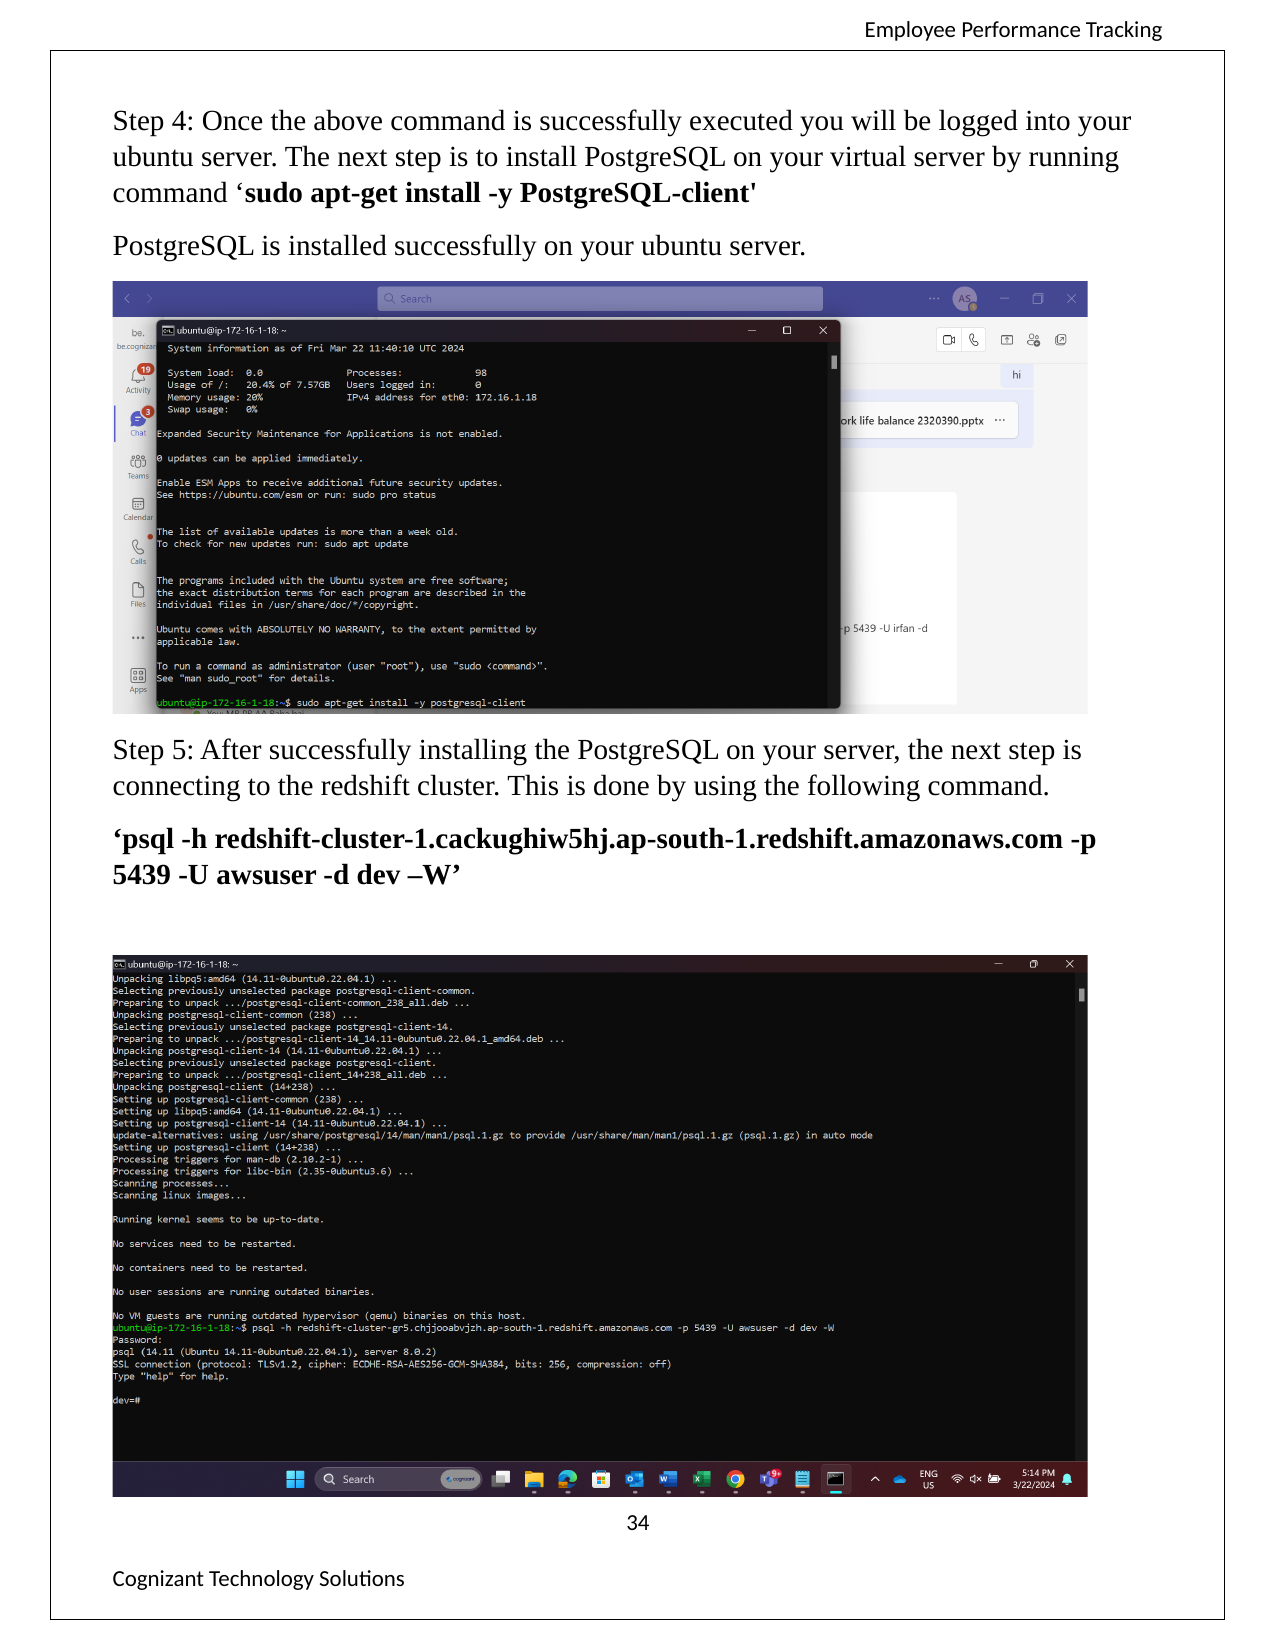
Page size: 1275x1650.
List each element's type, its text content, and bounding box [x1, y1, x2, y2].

text Step 4: Once the above command is successfully executed you will be logged into your ubuntu server. The next step is to install PostgreSQL on your virtual server by running command ‘sudo apt-get install -y PostgreSQL-client' [112, 103, 1162, 209]
picture [112, 955, 1088, 1497]
picture [112, 281, 1088, 714]
text Step 5: After successfully installing the PostgreSQL on your server, the next step is connecting to the redshift cluster. This is done by using the following command. [112, 732, 1162, 802]
text ‘psql -h redshift-cluster-1.cackughiw5hj.ap-south-1.redshift.amazonaws.com -p 5439 -U awsuser -d dev –W’ [112, 821, 1162, 891]
text PostgreSQL is installed successfully on your ubuntu server. [112, 228, 1162, 262]
